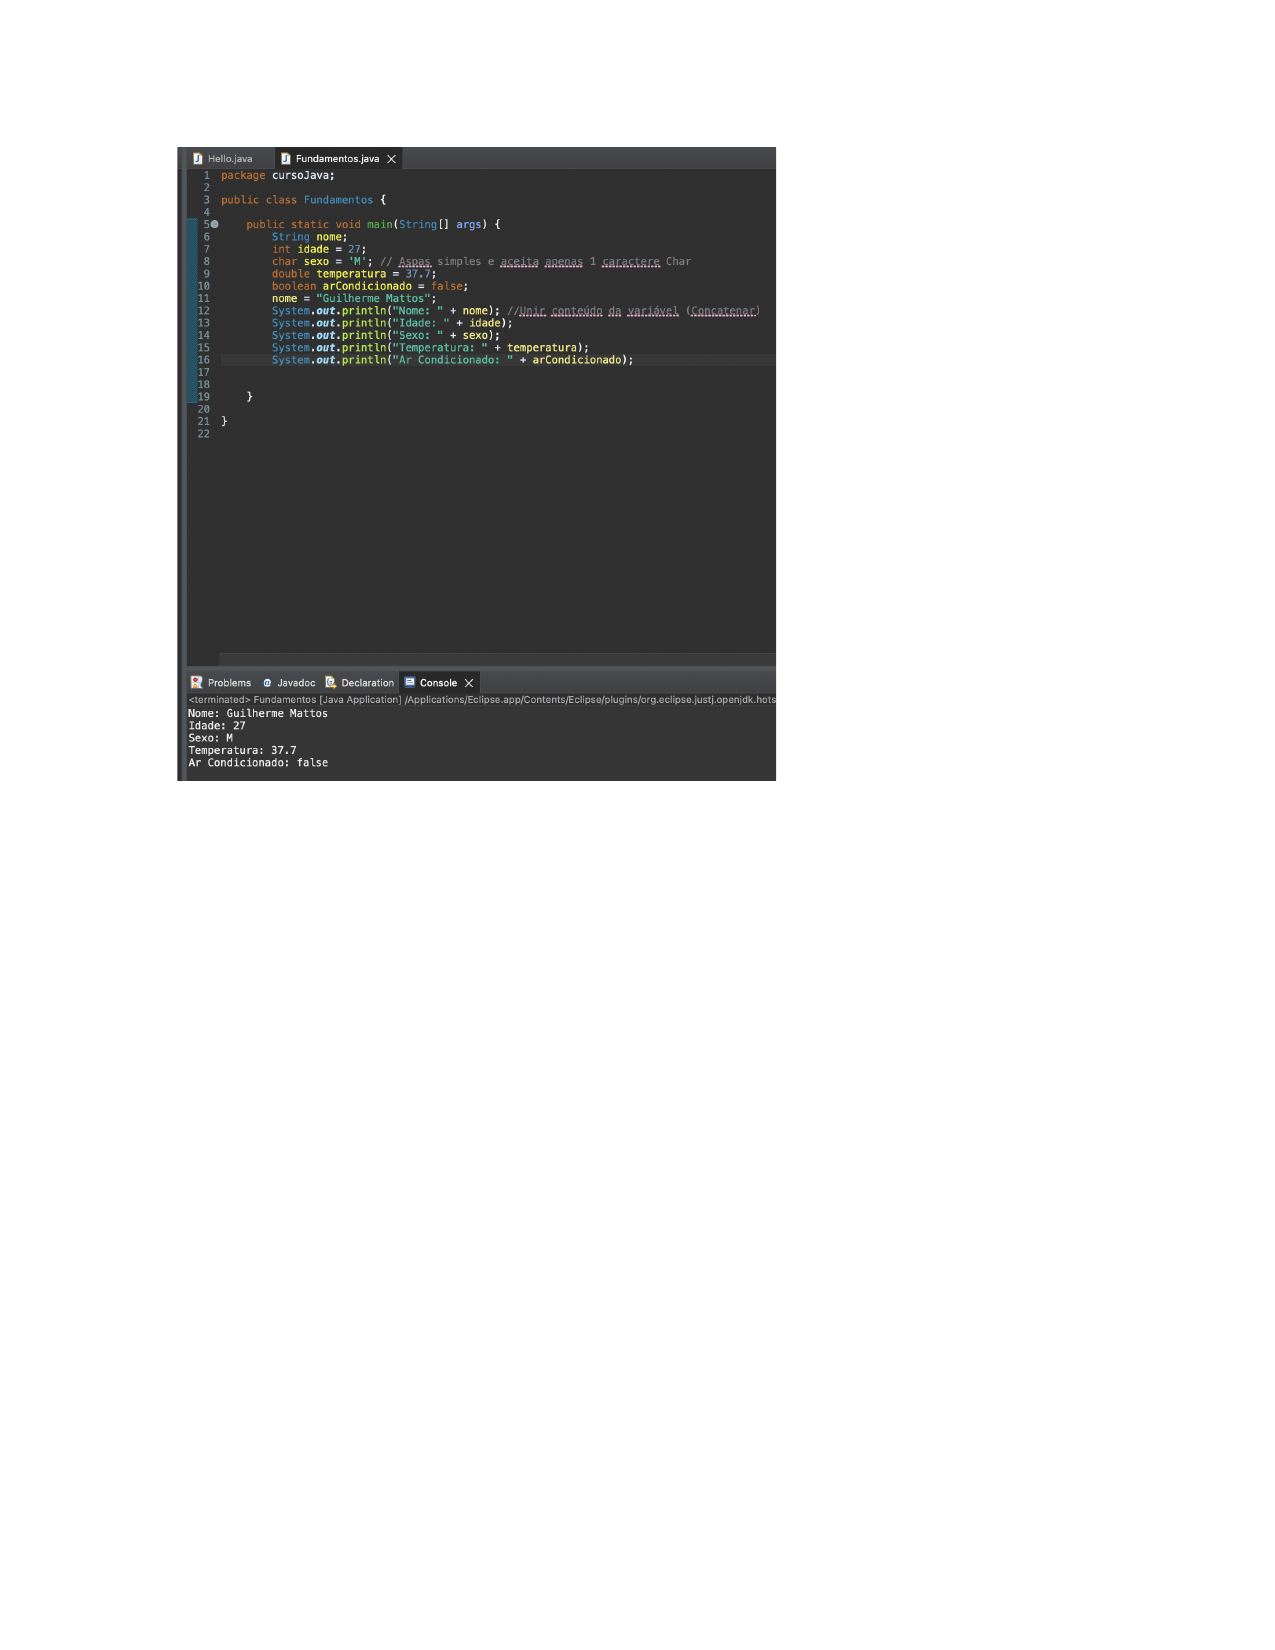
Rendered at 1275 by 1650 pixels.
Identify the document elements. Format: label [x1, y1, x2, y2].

picture [177, 147, 777, 781]
